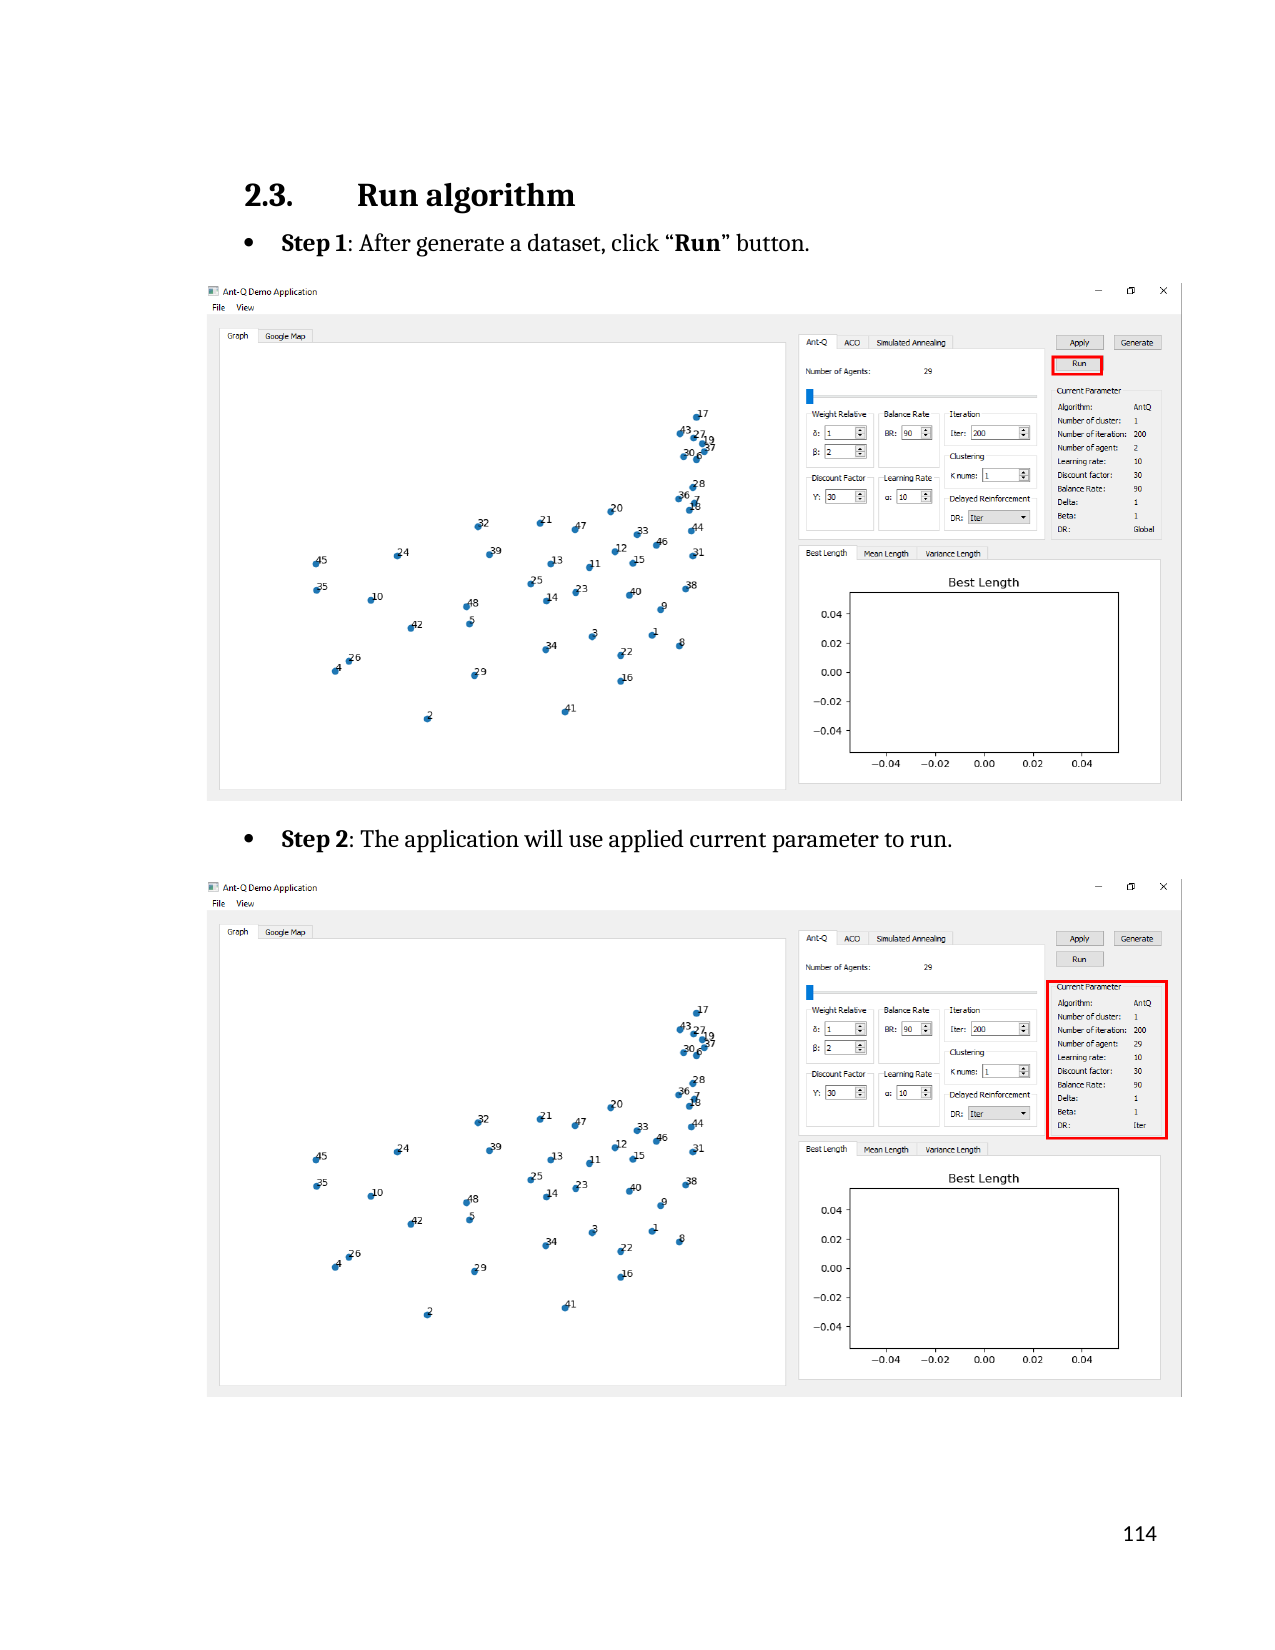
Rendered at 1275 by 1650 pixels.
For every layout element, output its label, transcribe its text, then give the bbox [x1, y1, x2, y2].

list Step 1: After generate a dataset, click “Run” button. [244, 229, 1157, 258]
list Step 2: The application will use applied current parameter to run. [244, 825, 1157, 854]
picture [206, 879, 1182, 1397]
subtitle Run algorithm [244, 177, 1157, 215]
picture [206, 283, 1182, 801]
